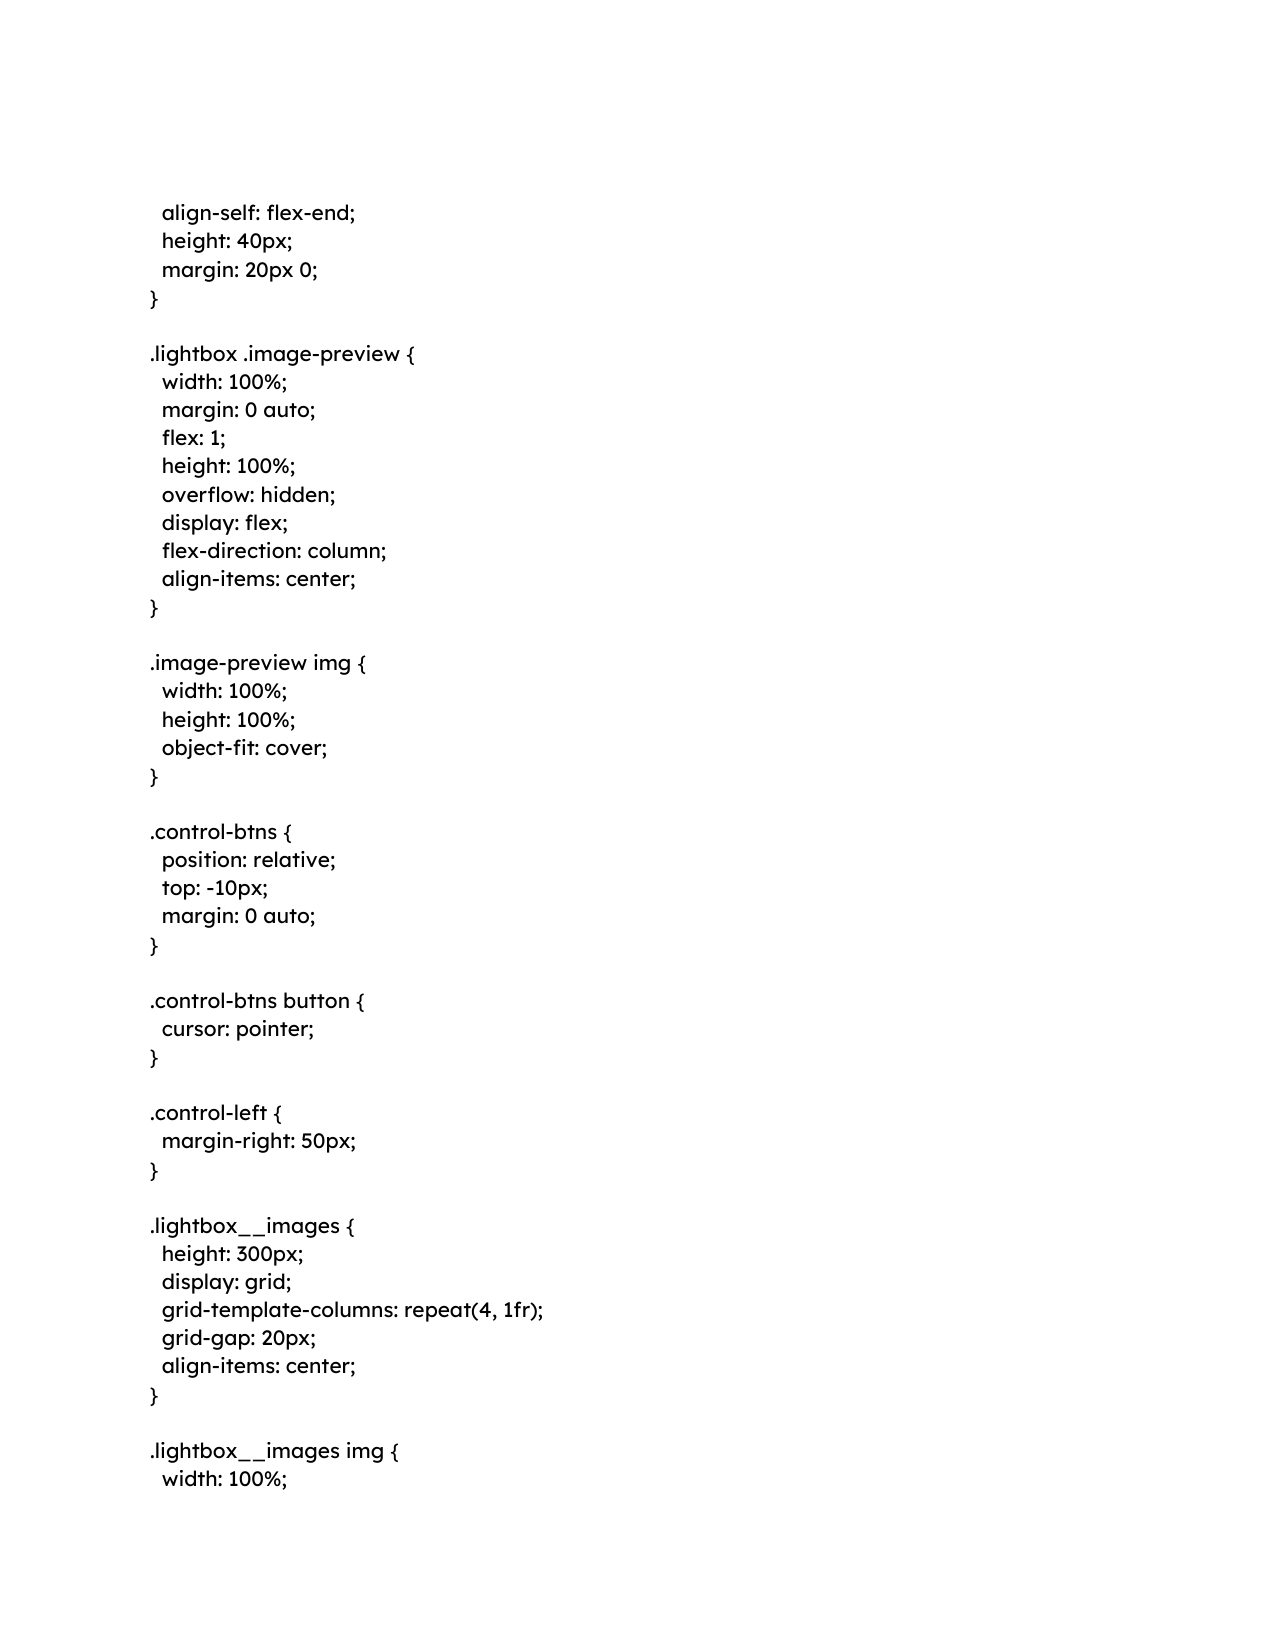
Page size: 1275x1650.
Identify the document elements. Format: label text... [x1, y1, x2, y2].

text width: 100%; [150, 678, 1125, 704]
text width: 100%; [150, 369, 1125, 395]
text .control-btns button { [150, 987, 1125, 1013]
text } [150, 1381, 1125, 1407]
text margin-right: 50px; [150, 1128, 1125, 1154]
text } [150, 762, 1125, 788]
text width: 100%; [150, 1466, 1125, 1492]
text height: 300px; [150, 1241, 1125, 1267]
text } [150, 1044, 1125, 1070]
text .lightbox__images { [150, 1212, 1125, 1238]
text height: 40px; [150, 228, 1125, 254]
text align-items: center; [150, 1353, 1125, 1379]
text } [150, 931, 1125, 957]
text position: relative; [150, 847, 1125, 873]
text grid-template-columns: repeat(4, 1fr); [150, 1297, 1125, 1323]
text grid-gap: 20px; [150, 1325, 1125, 1351]
text height: 100%; [150, 453, 1125, 479]
text overflow: hidden; [150, 481, 1125, 507]
text margin: 0 auto; [150, 903, 1125, 929]
text } [150, 284, 1125, 310]
text flex-direction: column; [150, 537, 1125, 563]
text display: flex; [150, 509, 1125, 535]
text top: -10px; [150, 875, 1125, 901]
text height: 100%; [150, 706, 1125, 732]
text .lightbox__images img { [150, 1437, 1125, 1463]
text } [150, 594, 1125, 620]
text align-items: center; [150, 566, 1125, 592]
text } [150, 1156, 1125, 1182]
text .control-left { [150, 1100, 1125, 1126]
text flex: 1; [150, 425, 1125, 451]
text .lightbox .image-preview { [150, 341, 1125, 367]
text object-fit: cover; [150, 734, 1125, 760]
text .image-preview img { [150, 650, 1125, 676]
text cursor: pointer; [150, 1016, 1125, 1042]
text .control-btns { [150, 819, 1125, 845]
text align-self: flex-end; [150, 200, 1125, 226]
text display: grid; [150, 1269, 1125, 1295]
text margin: 20px 0; [150, 256, 1125, 282]
text margin: 0 auto; [150, 397, 1125, 423]
